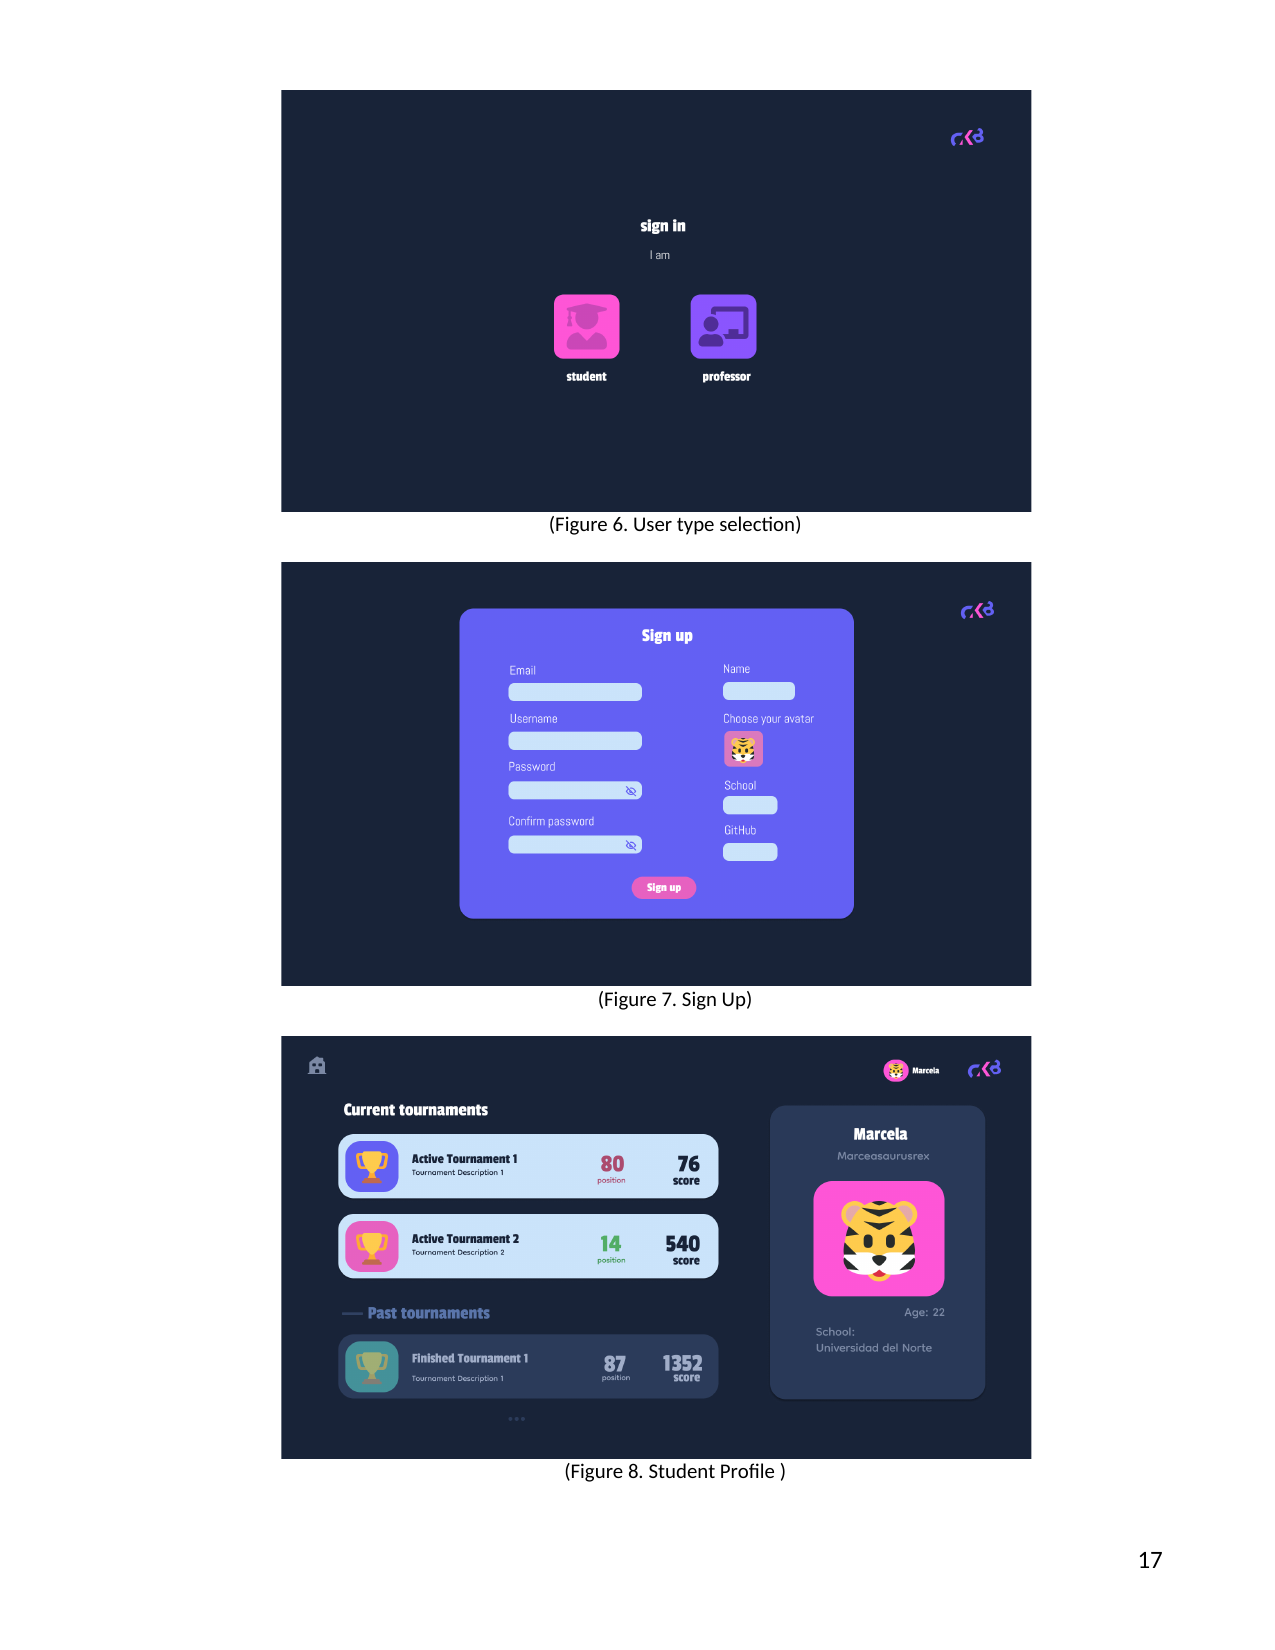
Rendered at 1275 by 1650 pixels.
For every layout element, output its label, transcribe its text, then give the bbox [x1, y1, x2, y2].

text (Figure 7. Sign Up) [187, 986, 1162, 1011]
text (Figure 6. User type selection) [187, 511, 1162, 537]
text (Figure 8. Student Profile ) [187, 1459, 1162, 1484]
picture [281, 1036, 1032, 1459]
picture [281, 562, 1032, 986]
picture [281, 90, 1032, 512]
